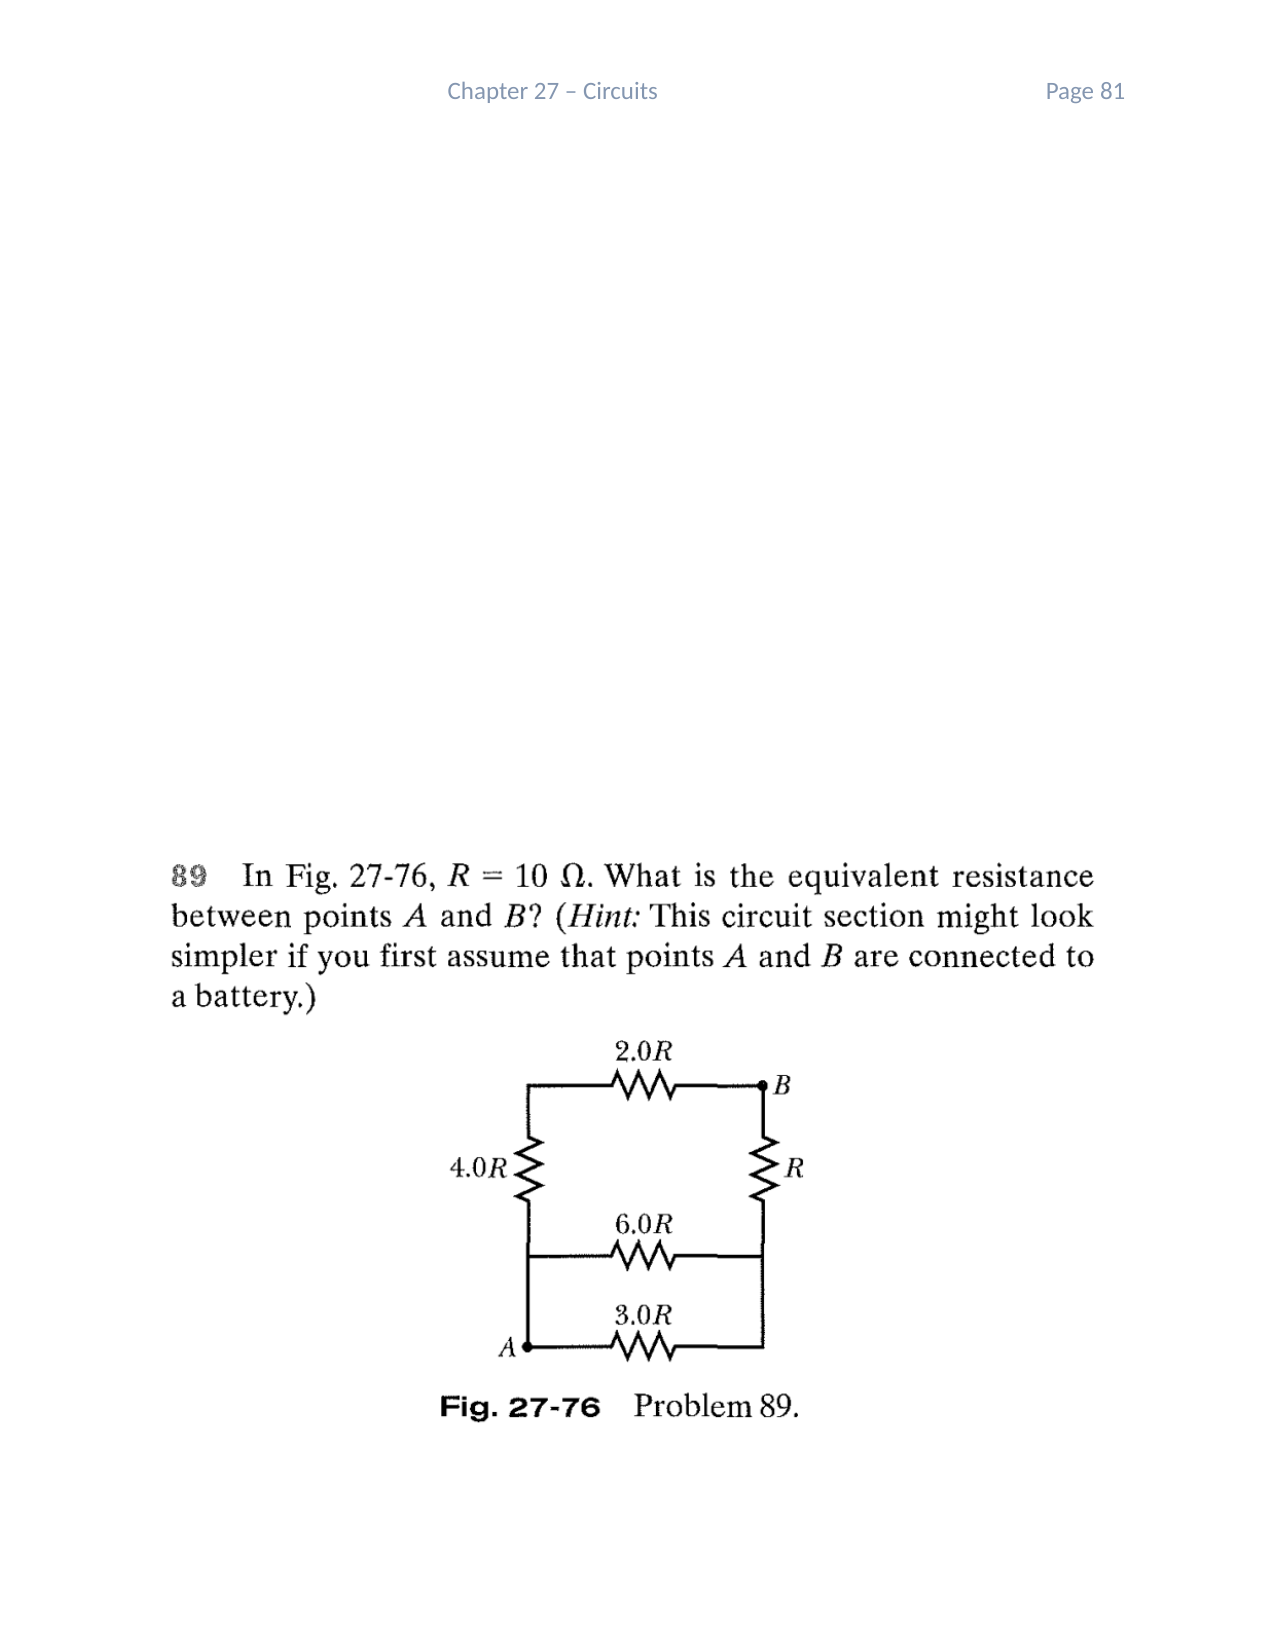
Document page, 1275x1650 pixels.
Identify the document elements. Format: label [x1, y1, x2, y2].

picture [150, 853, 1125, 1448]
